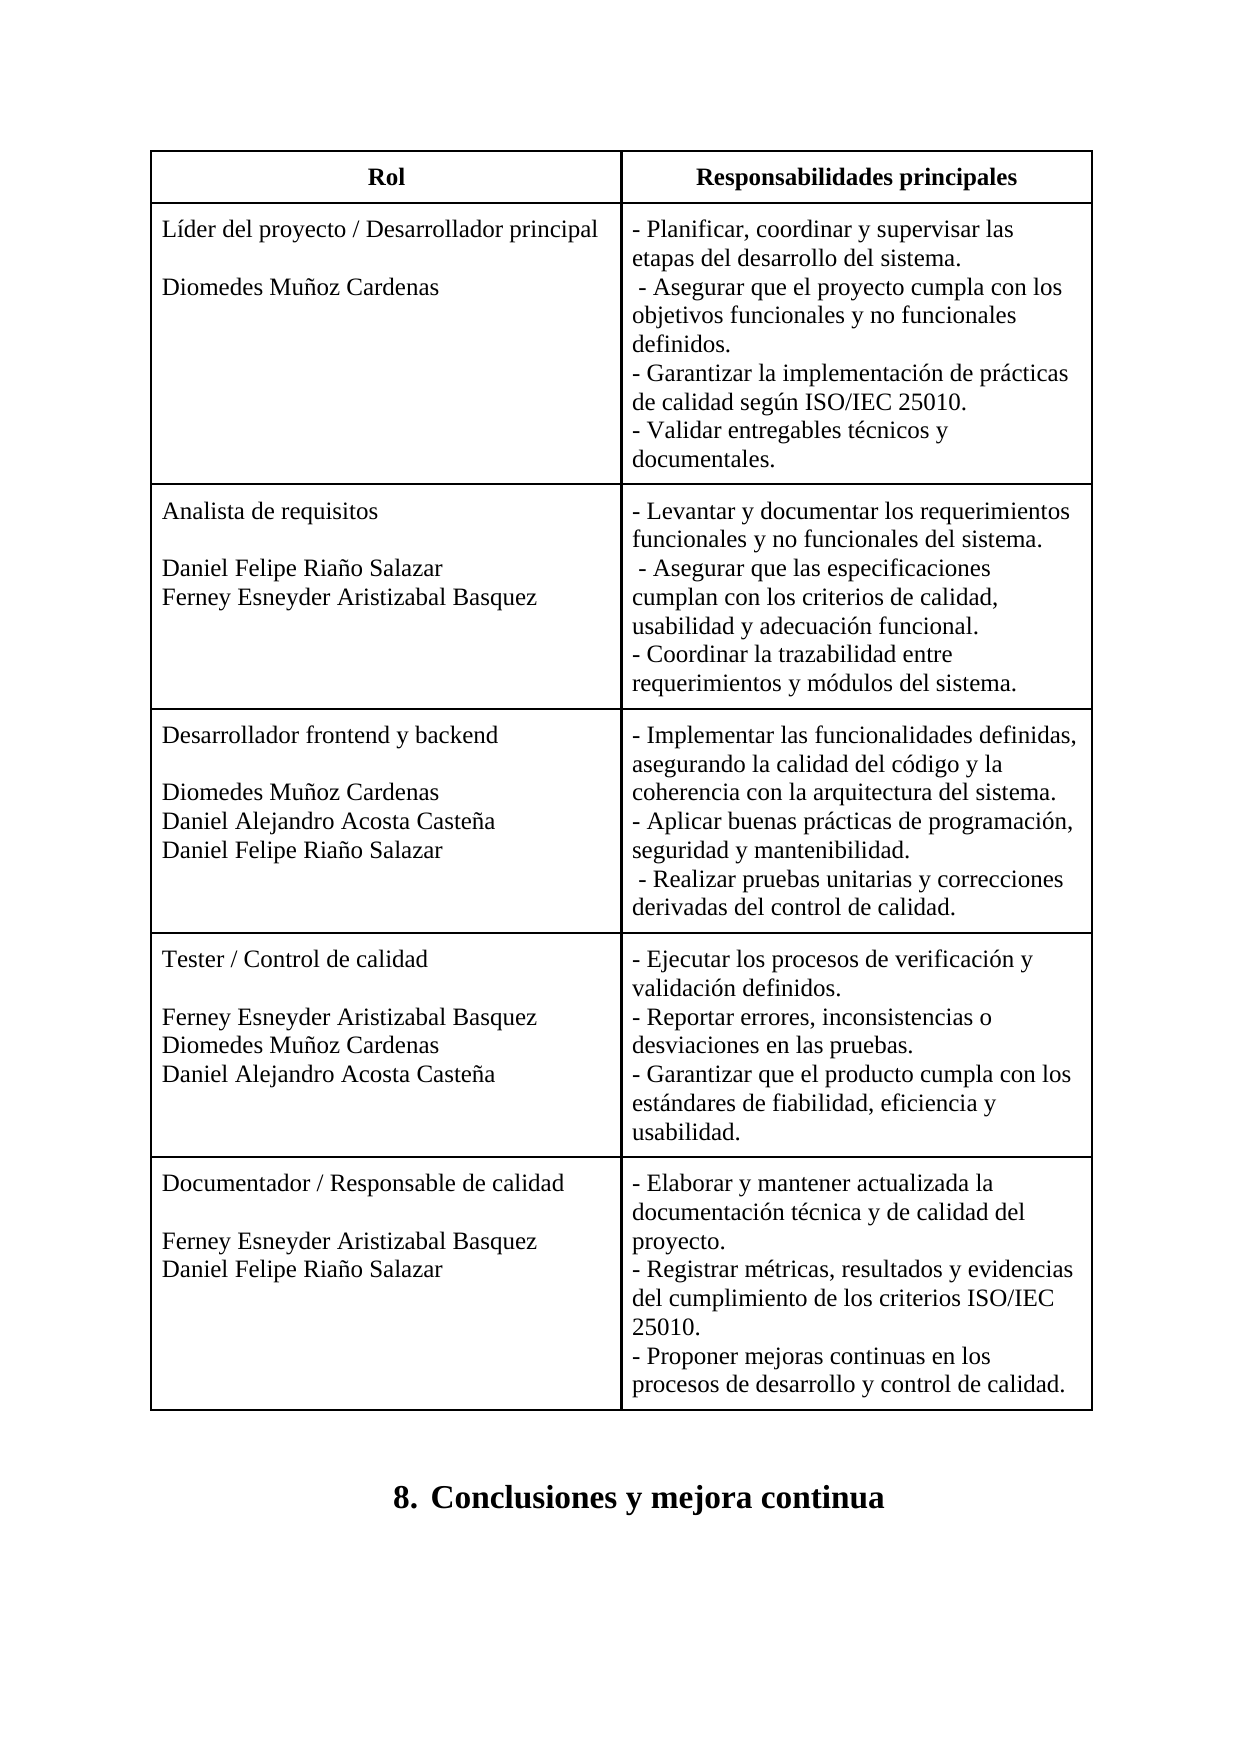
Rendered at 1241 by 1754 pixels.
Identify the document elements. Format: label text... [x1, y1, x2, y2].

table_cell Tester / Control de calidad Ferney Esneyder Aristizabal Basquez Diomedes Muñoz Cardenas Daniel Alejandro Acosta Casteña [152, 934, 620, 1156]
table_header Responsabilidades principales [623, 152, 1091, 202]
table_cell Analista de requisitos Daniel Felipe Riaño Salazar Ferney Esneyder Aristizabal Basquez [152, 485, 620, 707]
table_cell Líder del proyecto / Desarrollador principal Diomedes Muñoz Cardenas [152, 204, 620, 483]
list Conclusiones y mejora continua [187, 1477, 1090, 1516]
table_cell - Elaborar y mantener actualizada la documentación técnica y de calidad del proyecto. - Registrar métricas, resultados y evidencias del cumplimiento de los criterios ISO/IEC 25010. - Proponer mejoras continuas en los procesos de desarrollo y control de calidad. [623, 1158, 1091, 1409]
table_cell - Planificar, coordinar y supervisar las etapas del desarrollo del sistema. - Asegurar que el proyecto cumpla con los objetivos funcionales y no funcionales definidos. - Garantizar la implementación de prácticas de calidad según ISO/IEC 25010. - Validar entregables técnicos y documentales. [623, 204, 1091, 483]
table_cell - Implementar las funcionalidades definidas, asegurando la calidad del código y la coherencia con la arquitectura del sistema. - Aplicar buenas prácticas de programación, seguridad y mantenibilidad. - Realizar pruebas unitarias y correcciones derivadas del control de calidad. [623, 710, 1091, 932]
table_cell - Ejecutar los procesos de verificación y validación definidos. - Reportar errores, inconsistencias o desviaciones en las pruebas. - Garantizar que el producto cumpla con los estándares de fiabilidad, eficiencia y usabilidad. [623, 934, 1091, 1156]
table_cell Desarrollador frontend y backend Diomedes Muñoz Cardenas Daniel Alejandro Acosta Casteña Daniel Felipe Riaño Salazar [152, 710, 620, 932]
table_cell - Levantar y documentar los requerimientos funcionales y no funcionales del sistema. - Asegurar que las especificaciones cumplan con los criterios de calidad, usabilidad y adecuación funcional. - Coordinar la trazabilidad entre requerimientos y módulos del sistema. [623, 485, 1091, 707]
table_header Rol [152, 152, 620, 202]
table_cell Documentador / Responsable de calidad Ferney Esneyder Aristizabal Basquez Daniel Felipe Riaño Salazar [152, 1158, 620, 1409]
